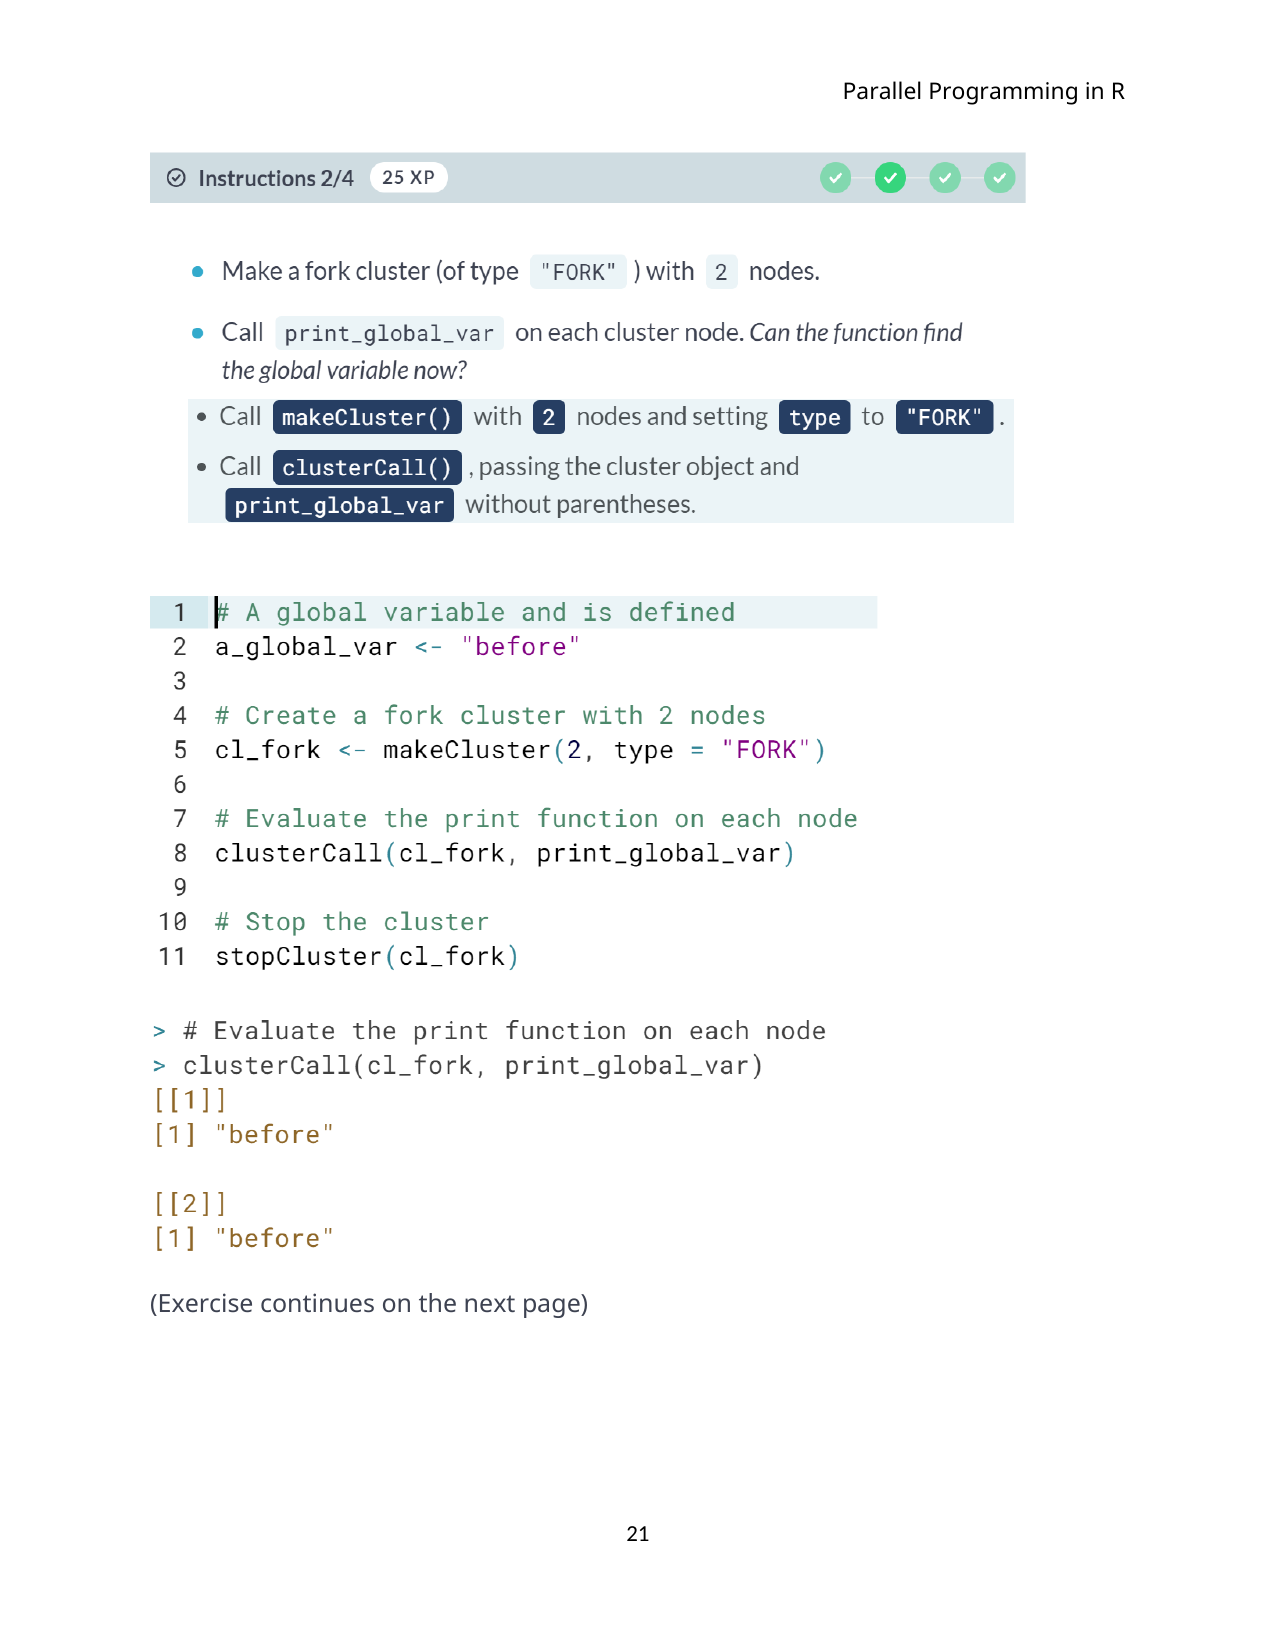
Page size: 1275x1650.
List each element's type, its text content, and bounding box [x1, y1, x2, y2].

picture [150, 596, 878, 987]
picture [150, 1020, 843, 1252]
picture [150, 150, 1026, 529]
